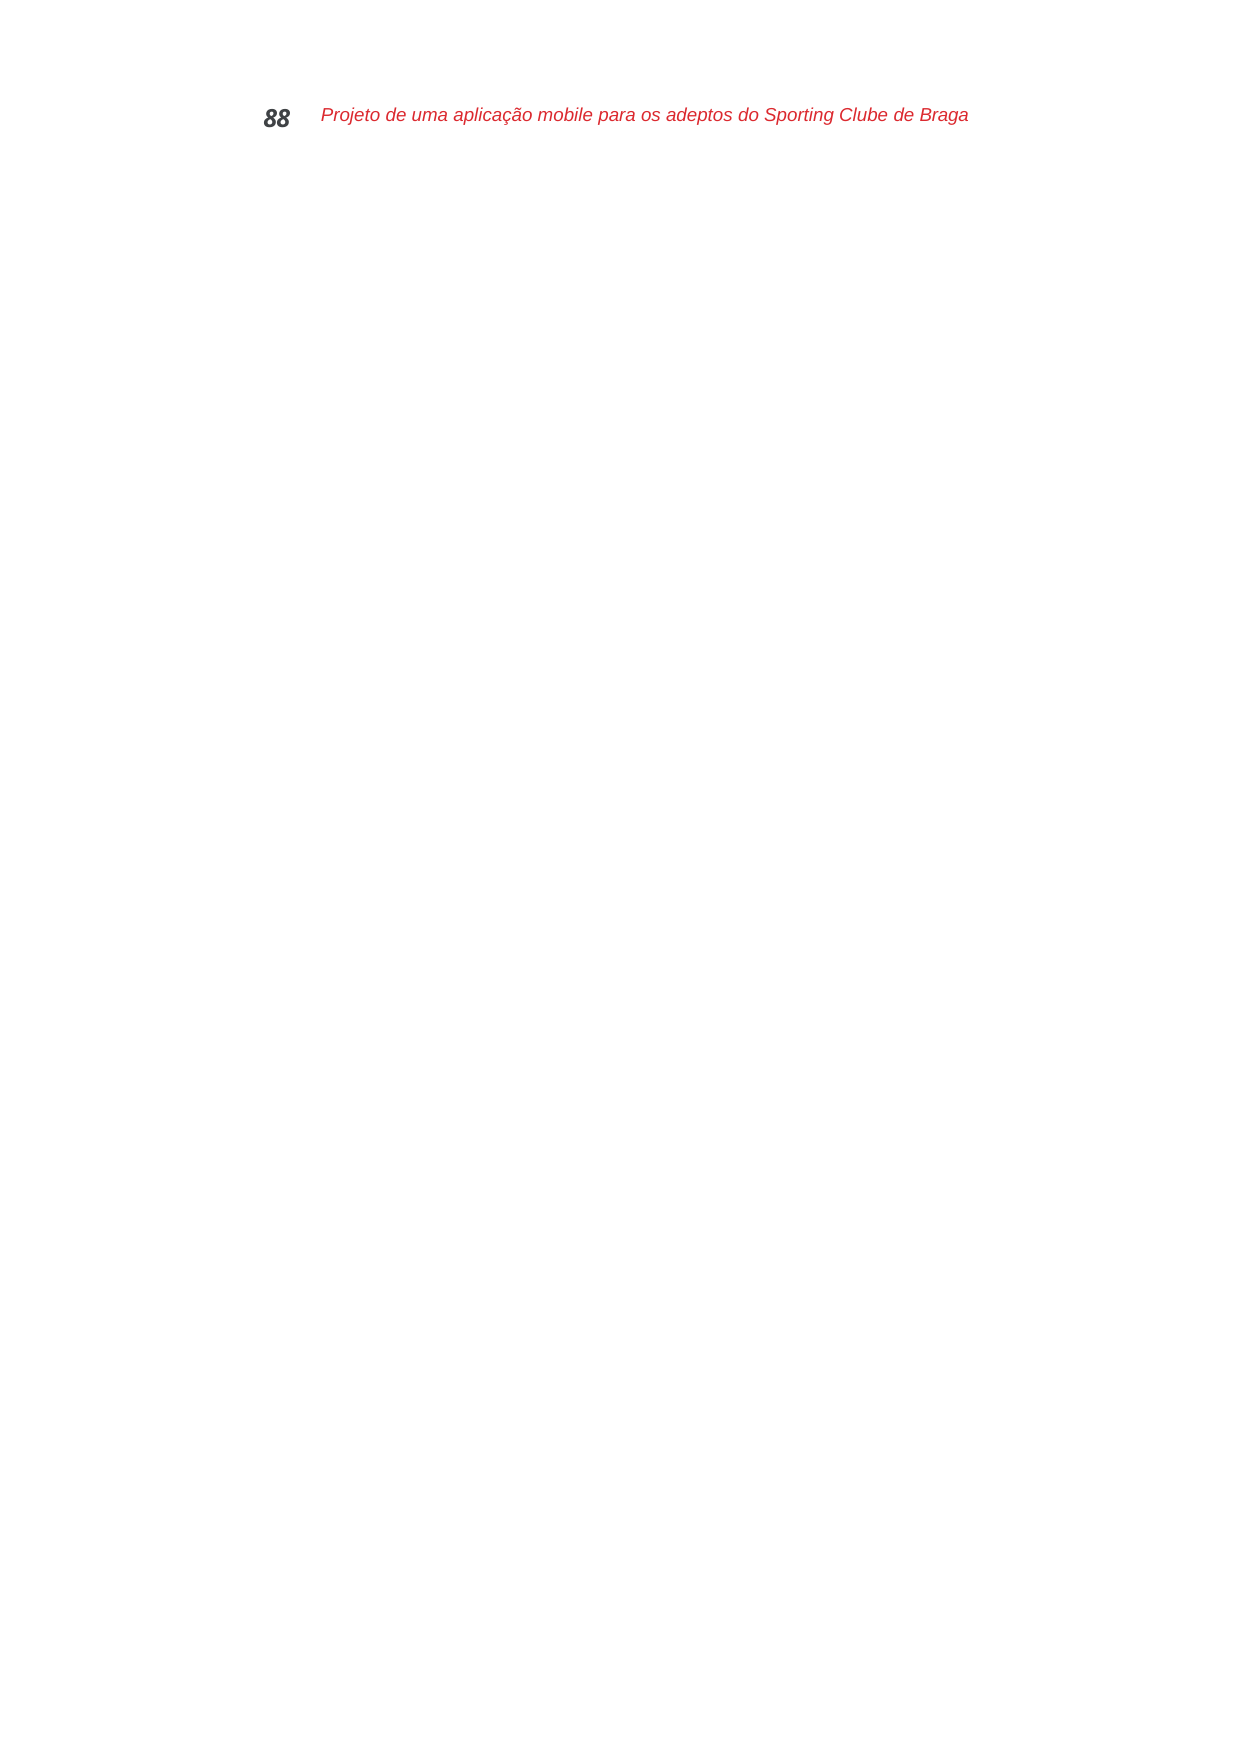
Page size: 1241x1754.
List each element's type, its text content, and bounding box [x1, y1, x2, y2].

text 88 Projeto de uma aplicação mobile para os adeptos do Sporting Clube de Braga [263, 95, 1240, 135]
